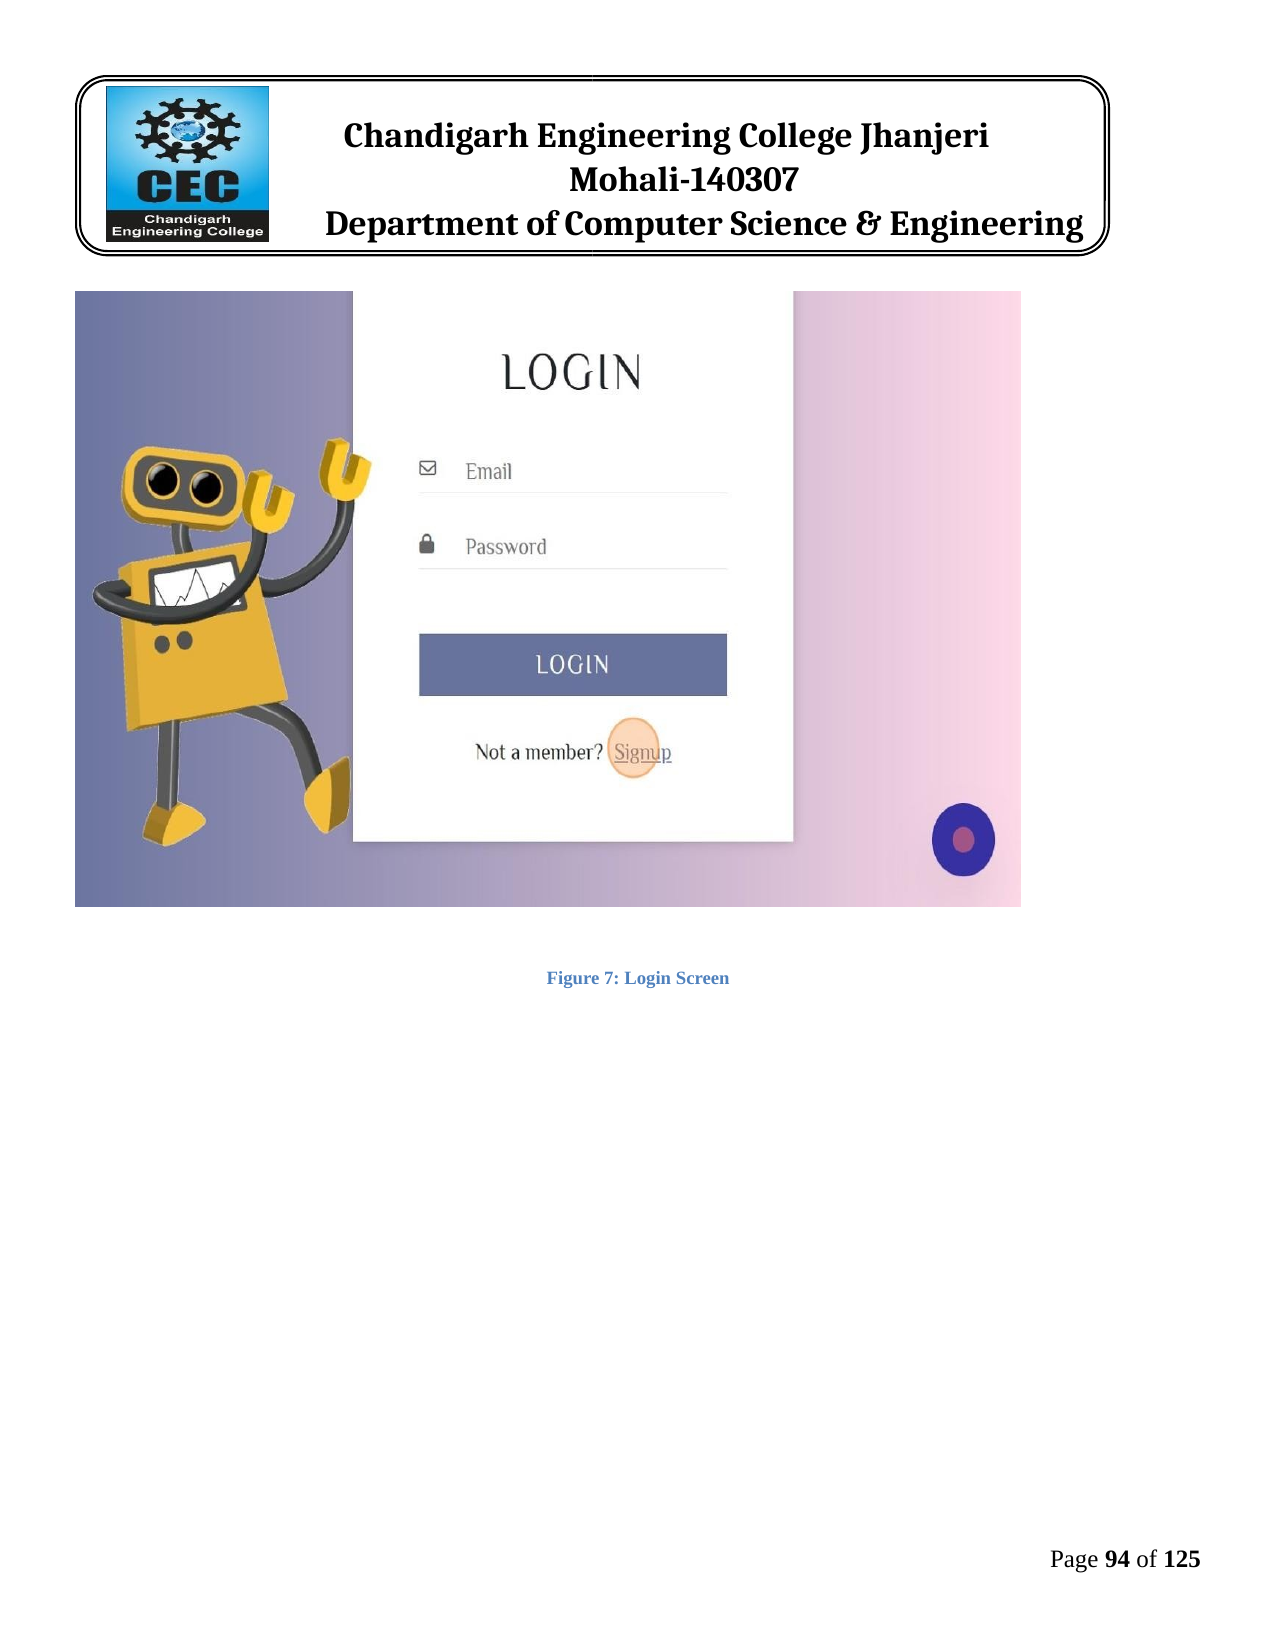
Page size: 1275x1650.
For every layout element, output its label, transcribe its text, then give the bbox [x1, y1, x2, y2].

picture [106, 86, 269, 204]
picture [75, 291, 1021, 907]
text Figure 7: Login Screen [75, 967, 1201, 988]
picture [106, 209, 269, 242]
